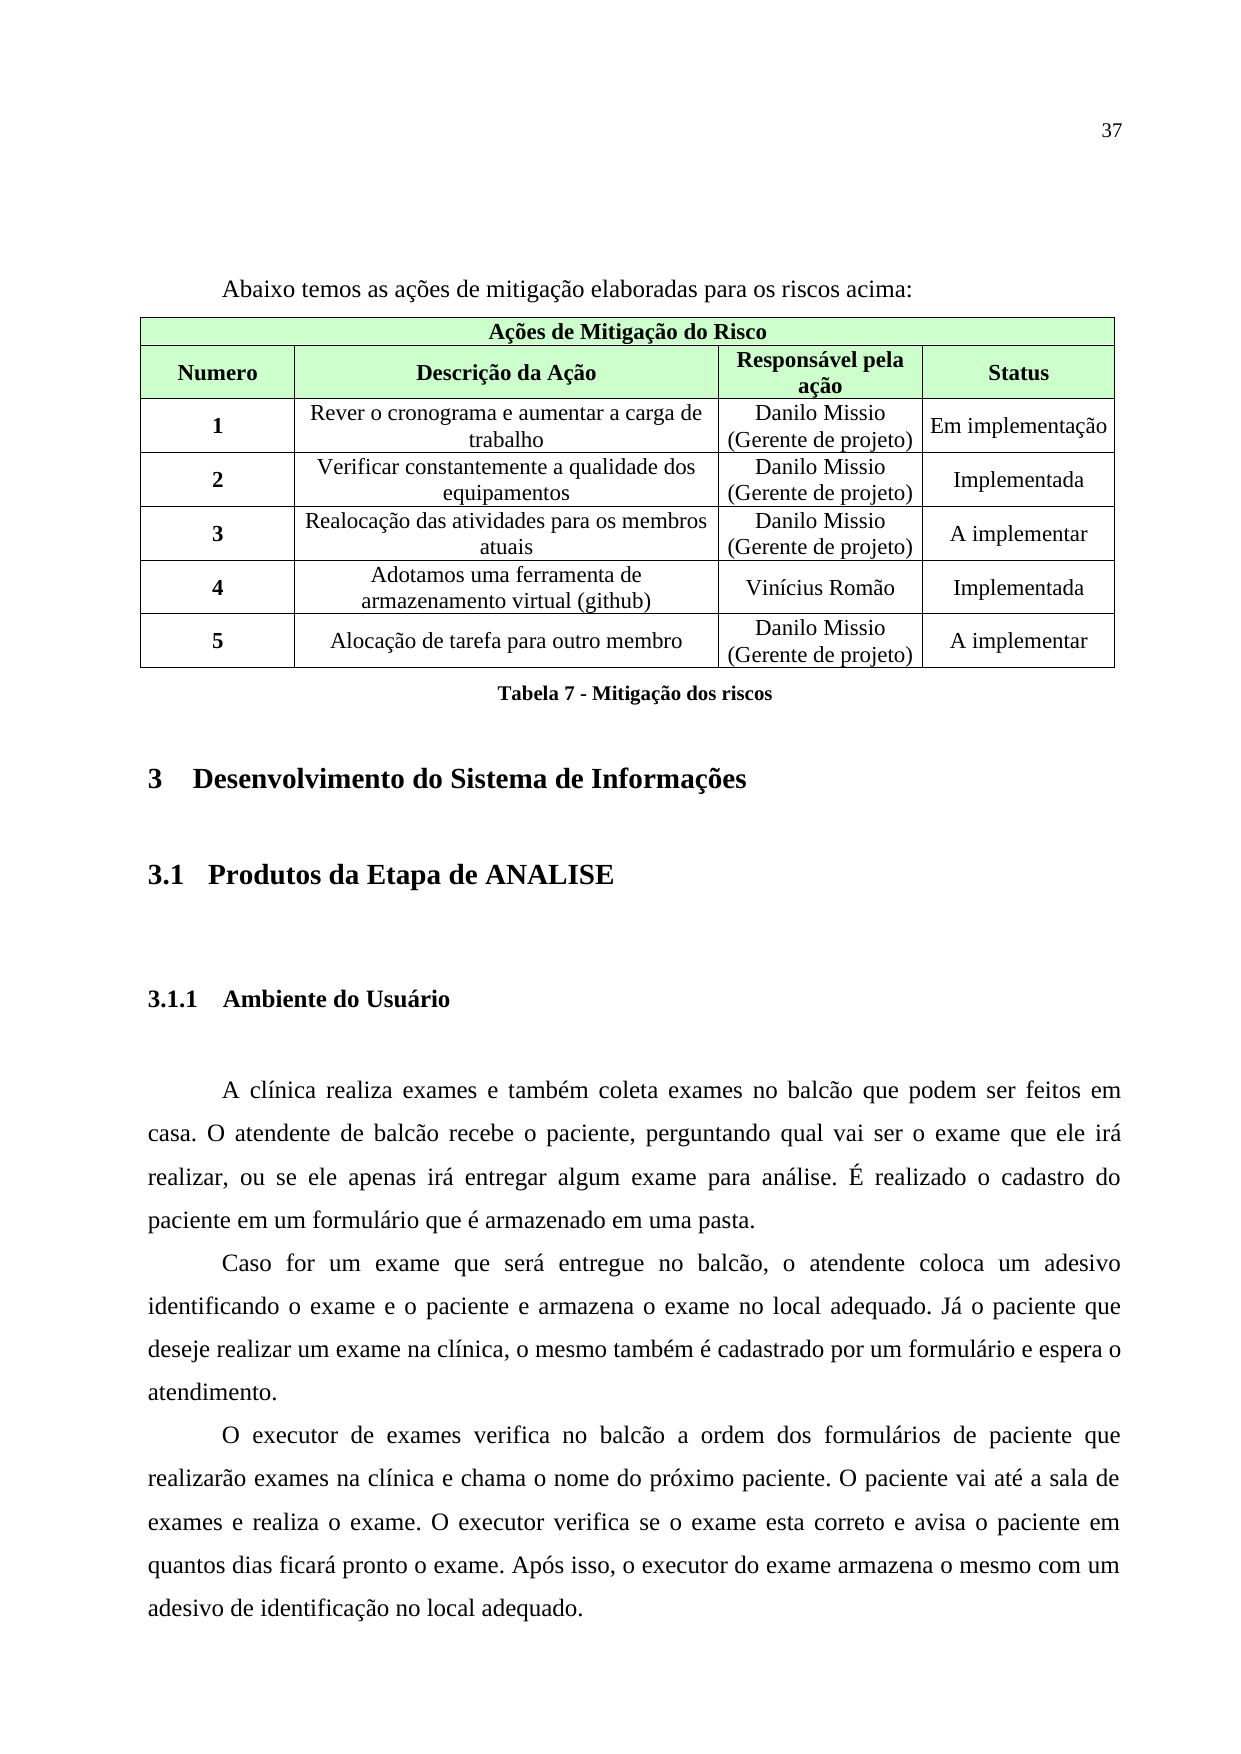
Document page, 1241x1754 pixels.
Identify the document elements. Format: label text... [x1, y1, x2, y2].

table_cell 4 [141, 561, 294, 613]
subtitle Produtos da Etapa de ANALISE [148, 857, 1122, 891]
table_cell Realocação das atividades para os membros atuais [295, 507, 718, 559]
table_cell Implementada [923, 561, 1114, 613]
text O executor de exames verifica no balcão a ordem dos formulários de paciente que realizarão exames na clínica e chama o nome do próximo paciente. O paciente vai até a sala de exames e realiza o exame. O executor verifica se o exame esta correto e avisa o paciente em quantos dias ficará pronto o exame. Após isso, o executor do exame armazena o mesmo com um adesivo de identificação no local adequado. [148, 1420, 1122, 1622]
table_cell Status [923, 346, 1114, 398]
table_cell A implementar [923, 614, 1114, 667]
table_cell Numero [141, 346, 294, 398]
table_cell 2 [141, 453, 294, 506]
table_cell Danilo Missio (Gerente de projeto) [719, 614, 922, 667]
text Caso for um exame que será entregue no balcão, o atendente coloca um adesivo identificando o exame e o paciente e armazena o exame no local adequado. Já o paciente que deseje realizar um exame na clínica, o mesmo também é cadastrado por um formulário e espera o atendimento. [148, 1248, 1122, 1406]
text Abaixo temos as ações de mitigação elaboradas para os riscos acima: [222, 274, 1122, 303]
table_cell Danilo Missio (Gerente de projeto) [719, 507, 922, 559]
table_header Ações de Mitigação do Risco [141, 318, 1114, 344]
table_cell Alocação de tarefa para outro membro [295, 614, 718, 667]
table_cell Adotamos uma ferramenta de armazenamento virtual (github) [295, 561, 718, 613]
table_cell Responsável pela ação [719, 346, 922, 398]
subtitle Desenvolvimento do Sistema de Informações [148, 761, 1122, 795]
table_cell Verificar constantemente a qualidade dos equipamentos [295, 453, 718, 506]
table_cell A implementar [923, 507, 1114, 559]
table_cell Danilo Missio (Gerente de projeto) [719, 453, 922, 506]
table_cell Rever o cronograma e aumentar a carga de trabalho [295, 399, 718, 452]
subtitle Ambiente do Usuário [148, 984, 1122, 1013]
table_cell Vinícius Romão [719, 561, 922, 613]
table_cell Implementada [923, 453, 1114, 506]
table_cell 1 [141, 399, 294, 452]
table_cell 3 [141, 507, 294, 559]
table_cell Descrição da Ação [295, 346, 718, 398]
table_cell Danilo Missio (Gerente de projeto) [719, 399, 922, 452]
table_cell Em implementação [923, 399, 1114, 452]
table_cell 5 [141, 614, 294, 667]
text A clínica realiza exames e também coleta exames no balcão que podem ser feitos em casa. O atendente de balcão recebe o paciente, perguntando qual vai ser o exame que ele irá realizar, ou se ele apenas irá entregar algum exame para análise. É realizado o cadastro do paciente em um formulário que é armazenado em uma pasta. [148, 1075, 1122, 1233]
